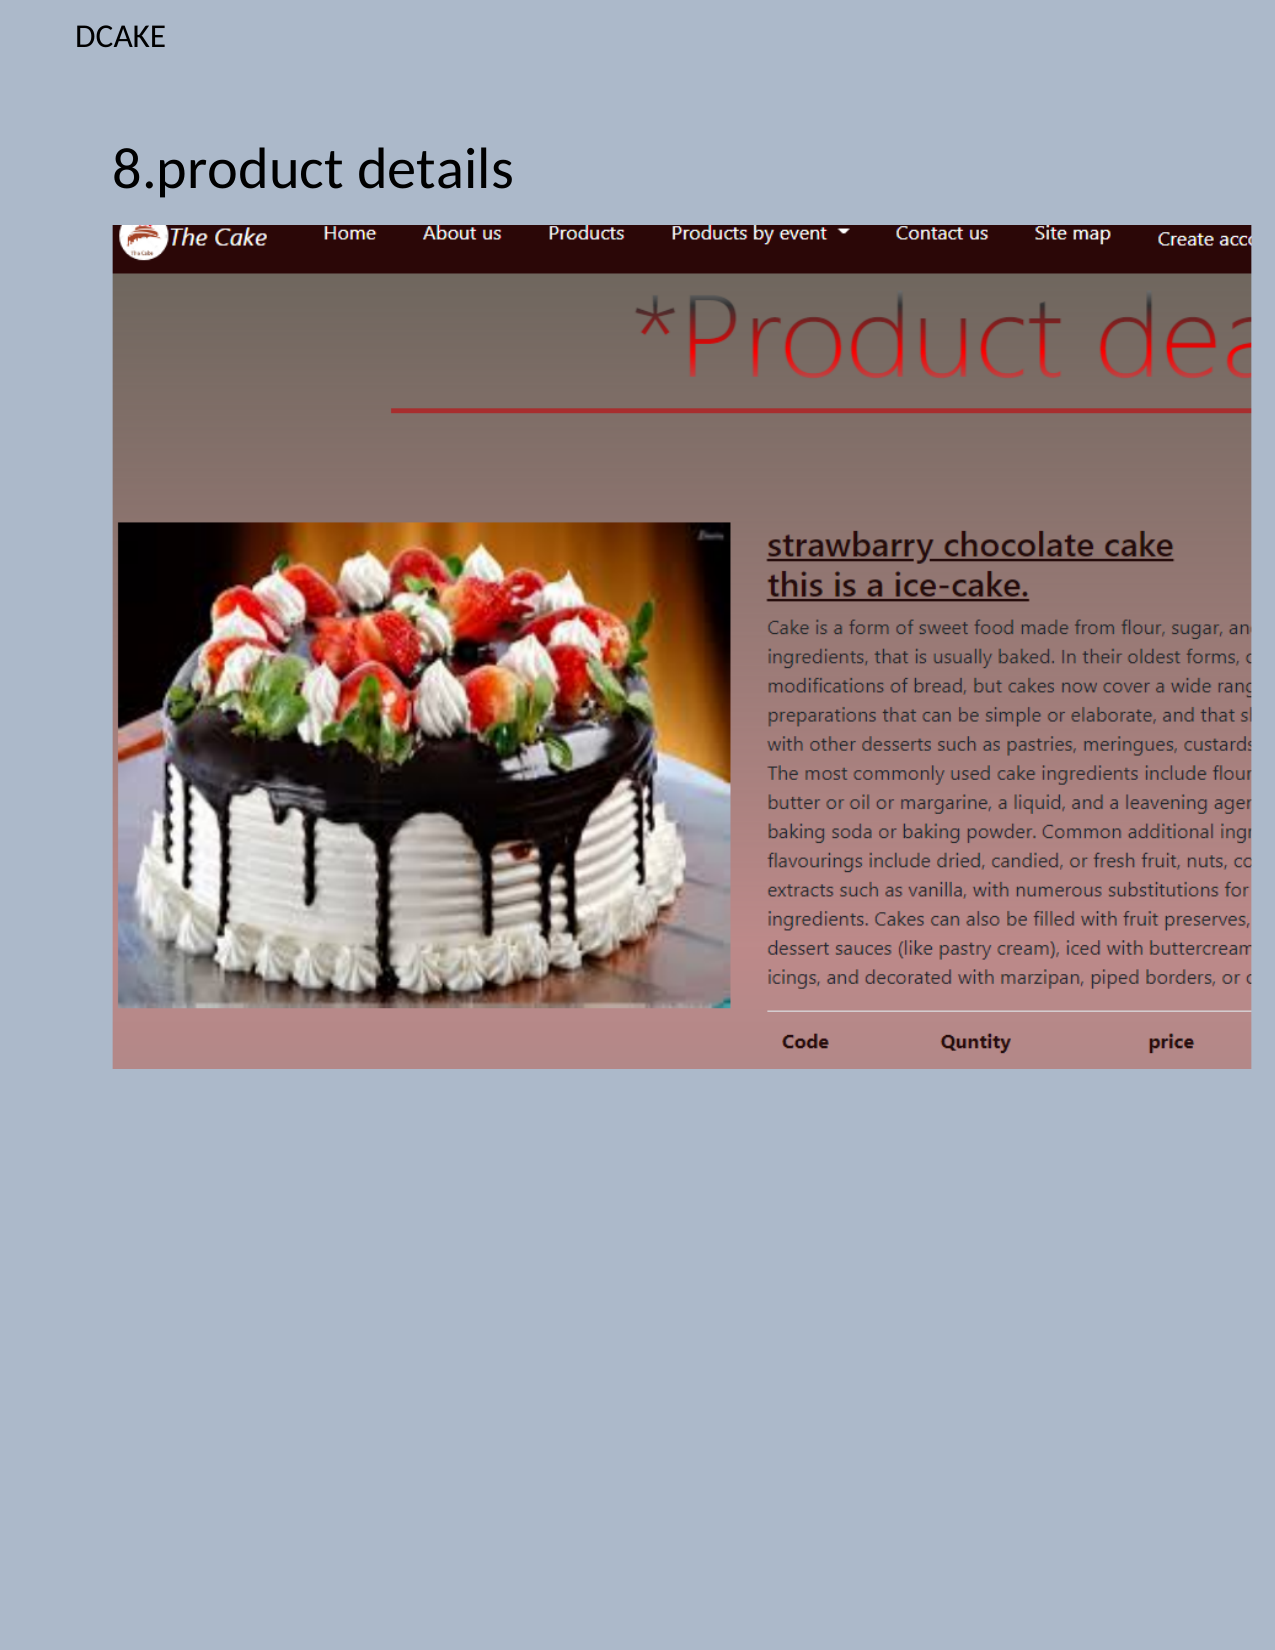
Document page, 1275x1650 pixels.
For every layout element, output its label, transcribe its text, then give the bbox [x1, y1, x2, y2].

picture [112, 225, 1252, 1069]
text 8.product details [112, 132, 1200, 203]
